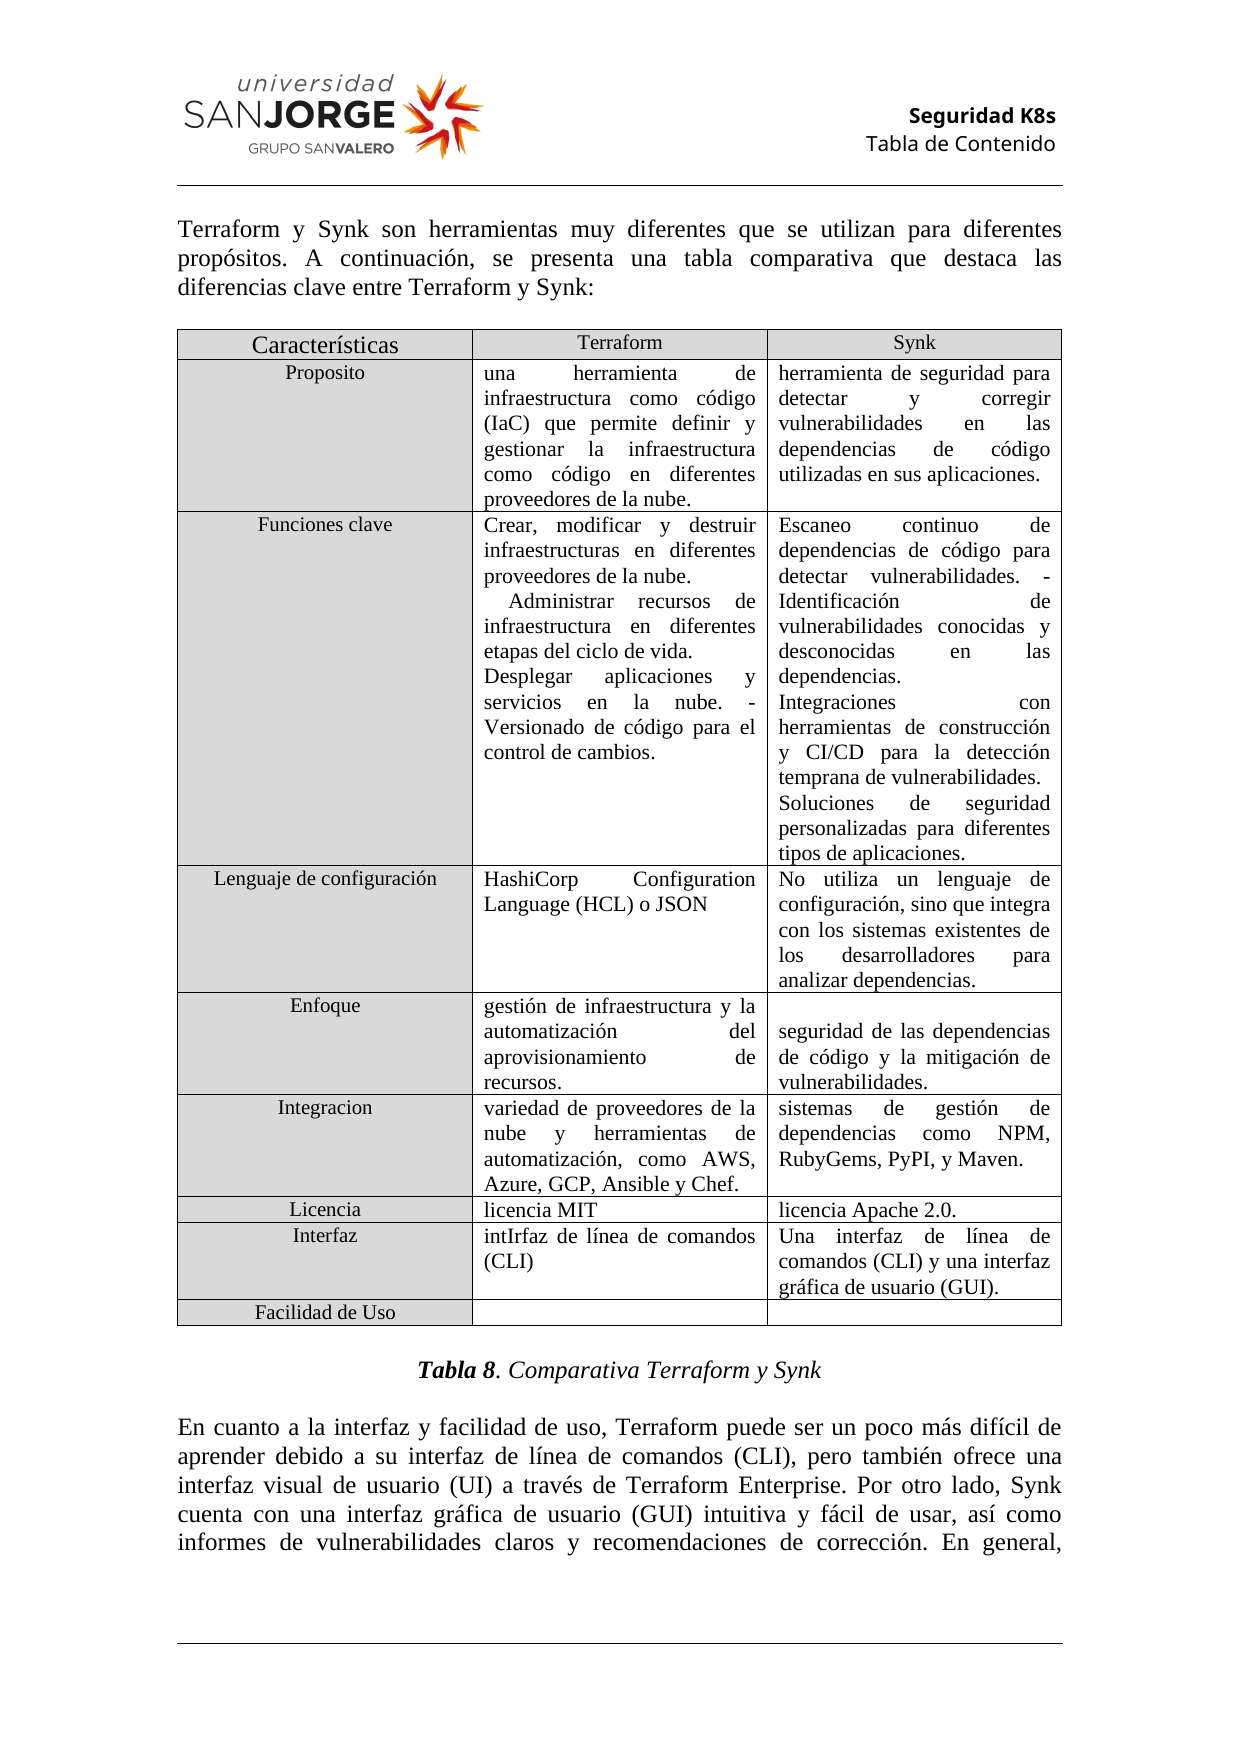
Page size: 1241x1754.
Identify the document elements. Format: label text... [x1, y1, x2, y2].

table_cell [768, 1300, 1061, 1325]
table_cell HashiCorp Configuration Language (HCL) o JSON [473, 866, 767, 992]
table_header Terraform [473, 330, 767, 359]
table_cell intIrfaz de línea de comandos (CLI) [473, 1223, 767, 1299]
table_cell gestión de infraestructura y la automatización del aprovisionamiento de recursos. [473, 993, 767, 1094]
table_cell Funciones clave [178, 512, 472, 865]
table_cell Enfoque [178, 993, 472, 1094]
table_header Características [178, 330, 472, 359]
table_cell seguridad de las dependencias de código y la mitigación de vulnerabilidades. [768, 993, 1061, 1094]
table_cell una herramienta de infraestructura como código (IaC) que permite definir y gestionar la infraestructura como código en diferentes proveedores de la nube. [473, 360, 767, 511]
table_cell No utiliza un lenguaje de configuración, sino que integra con los sistemas existentes de los desarrolladores para analizar dependencias. [768, 866, 1061, 992]
table_cell licencia MIT [473, 1197, 767, 1222]
table_header Synk [768, 330, 1061, 359]
table_cell Crear, modificar y destruir infraestructuras en diferentes proveedores de la nube. Administrar recursos de infraestructura en diferentes etapas del ciclo de vida. Desplegar aplicaciones y servicios en la nube. - Versionado de código para el control de cambios. [473, 512, 767, 865]
table_cell Una interfaz de línea de comandos (CLI) y una interfaz gráfica de usuario (GUI). [768, 1223, 1061, 1299]
table_cell herramienta de seguridad para detectar y corregir vulnerabilidades en las dependencias de código utilizadas en sus aplicaciones. [768, 360, 1061, 511]
table_cell Integracion [178, 1095, 472, 1196]
table_cell Licencia [178, 1197, 472, 1222]
table_cell Proposito [178, 360, 472, 511]
table_cell licencia Apache 2.0. [768, 1197, 1061, 1222]
table_cell Interfaz [178, 1223, 472, 1299]
text Terraform y Synk son herramientas muy diferentes que se utilizan para diferentes propósitos. A continuación, se presenta una tabla comparativa que destaca las diferencias clave entre Terraform y Synk: [177, 214, 1063, 300]
table_cell Facilidad de Uso [178, 1300, 472, 1325]
table_cell Lenguaje de configuración [178, 866, 472, 992]
text Tabla 8. Comparativa Terraform y Synk [177, 1355, 1063, 1384]
table_cell Escaneo continuo de dependencias de código para detectar vulnerabilidades. - Identificación de vulnerabilidades conocidas y desconocidas en las dependencias. Integraciones con herramientas de construcción y CI/CD para la detección temprana de vulnerabilidades. Soluciones de seguridad personalizadas para diferentes tipos de aplicaciones. [768, 512, 1061, 865]
picture [184, 73, 485, 160]
table_cell [473, 1300, 767, 1325]
table_cell variedad de proveedores de la nube y herramientas de automatización, como AWS, Azure, GCP, Ansible y Chef. [473, 1095, 767, 1196]
table_cell sistemas de gestión de dependencias como NPM, RubyGems, PyPI, y Maven. [768, 1095, 1061, 1196]
